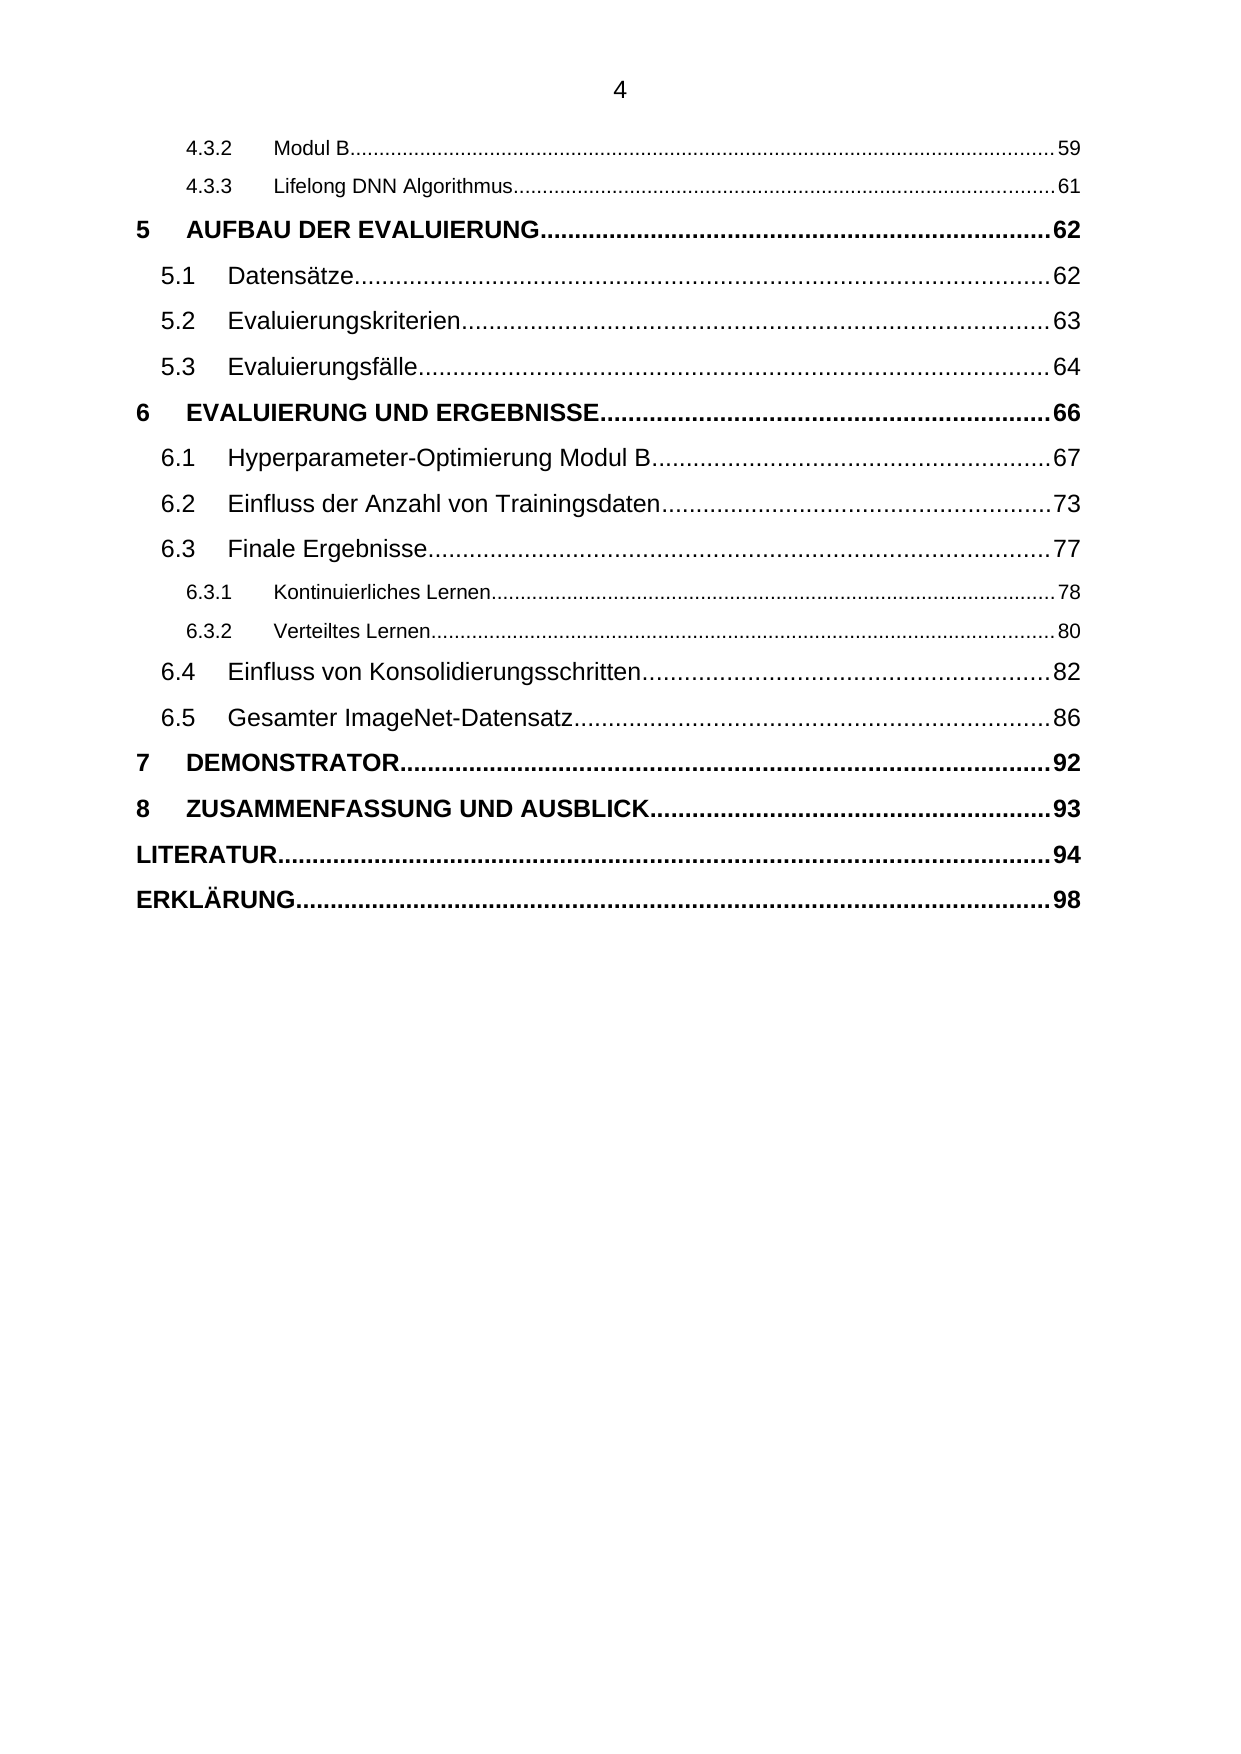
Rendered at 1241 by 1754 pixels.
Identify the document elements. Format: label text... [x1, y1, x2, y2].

text 6.3.2 Verteiltes Lernen 80 [186, 618, 1104, 642]
text 5.3 Evaluierungsfälle 64 [161, 352, 1104, 381]
text 6 Evaluierung und Ergebnisse 66 [136, 397, 1104, 426]
text 6.4 Einfluss von Konsolidierungsschritten 82 [161, 657, 1104, 686]
text 4.3.3 Lifelong DNN Algorithmus 61 [186, 174, 1104, 198]
text 6.5 Gesamter ImageNet-Datensatz 86 [161, 703, 1104, 731]
text 6.3 Finale Ergebnisse 77 [161, 534, 1104, 563]
text 5.1 Datensätze 62 [161, 261, 1104, 289]
text 4.3.2 Modul B 59 [186, 136, 1104, 160]
text 5 Aufbau der Evaluierung 62 [136, 215, 1104, 244]
text 7 Demonstrator 92 [136, 748, 1104, 777]
text Literatur 94 [136, 839, 1104, 868]
text 8 Zusammenfassung und Ausblick 93 [136, 794, 1104, 823]
text 5.2 Evaluierungskriterien 63 [161, 306, 1104, 335]
text 6.1 Hyperparameter-Optimierung Modul B 67 [161, 443, 1104, 472]
text Erklärung 98 [136, 885, 1104, 914]
text 6.3.1 Kontinuierliches Lernen 78 [186, 580, 1104, 604]
text 6.2 Einfluss der Anzahl von Trainingsdaten 73 [161, 489, 1104, 517]
